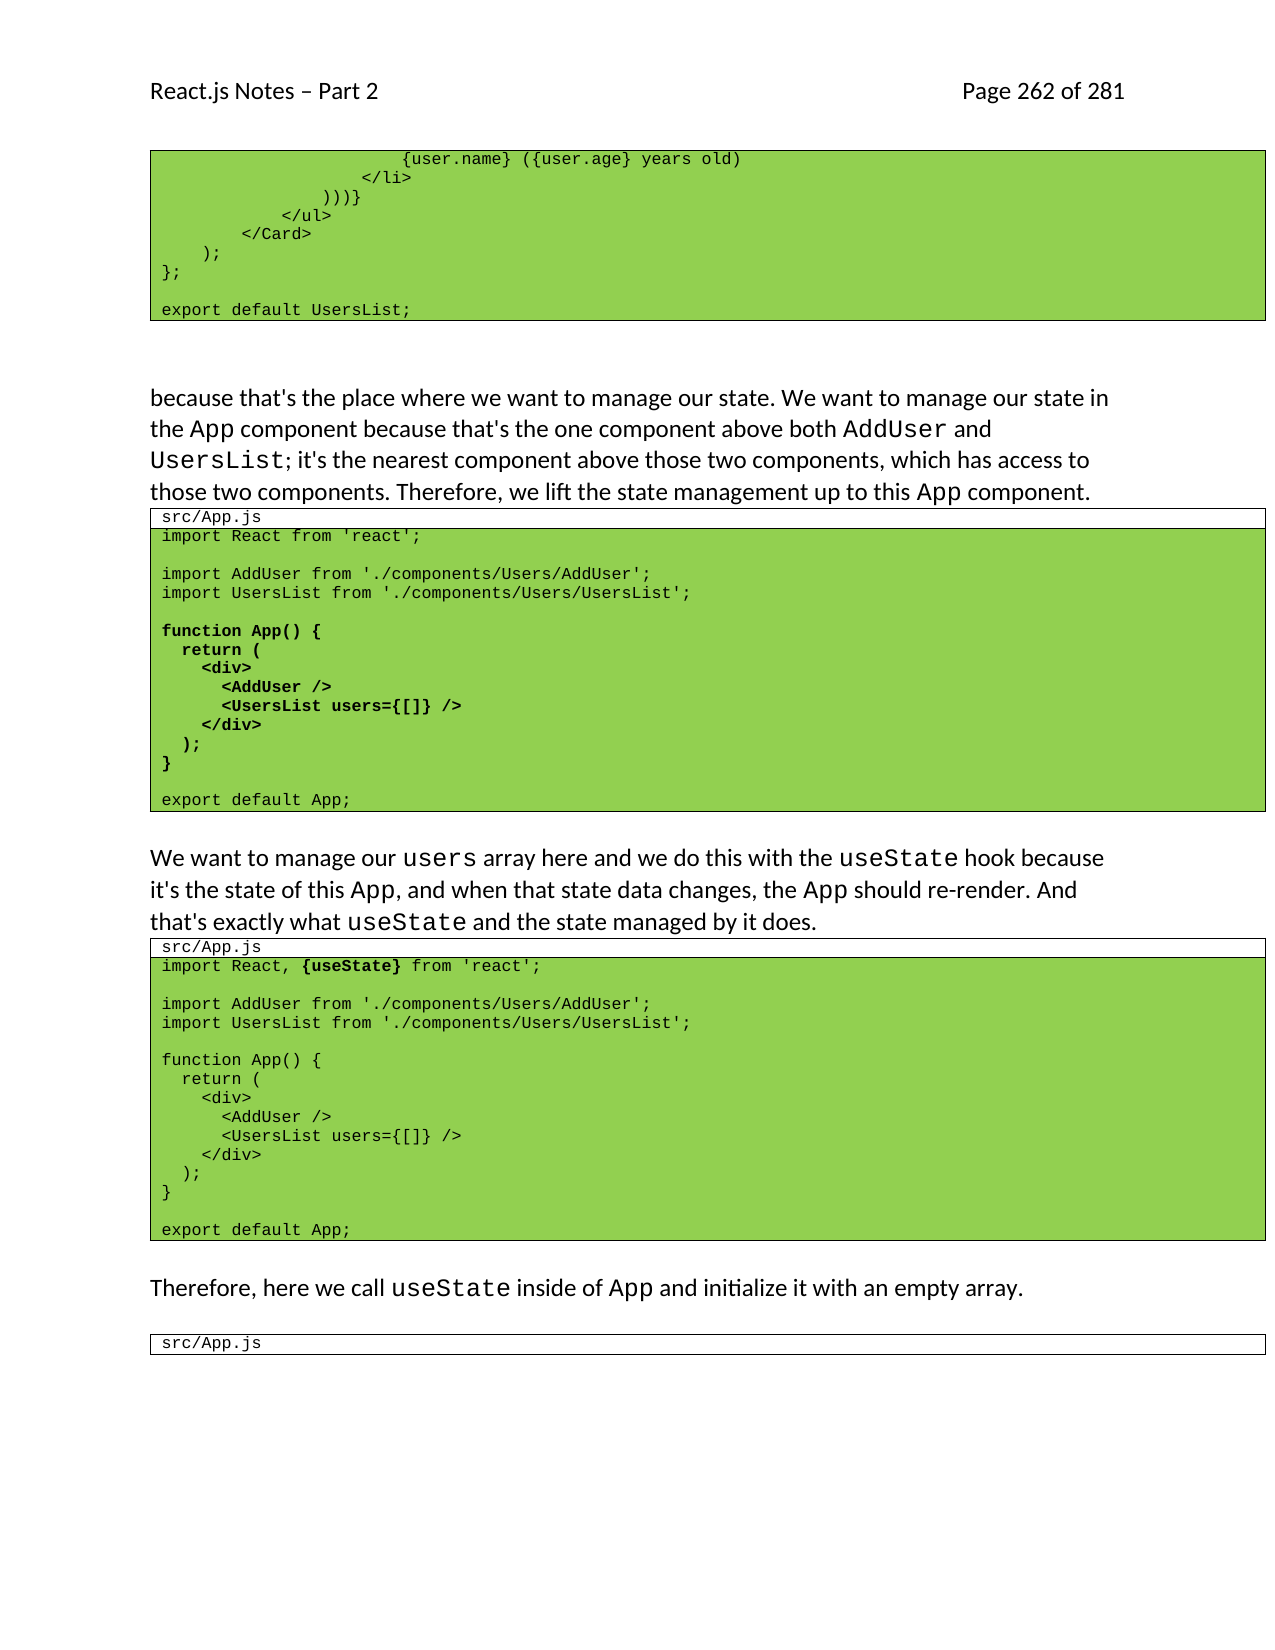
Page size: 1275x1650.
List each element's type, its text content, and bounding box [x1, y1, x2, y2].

table_header src/App.js [151, 1335, 1265, 1354]
text Therefore, here we call useState inside of App and initialize it with an empty array. [150, 1272, 1125, 1334]
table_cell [151, 151, 1265, 320]
text We want to manage our users array here and we do this with the useState hook because it's the state of this App, and when that state data changes, the App should re-render. And that's exactly what useState and the state managed by it does. [150, 842, 1125, 938]
text because that's the place where we want to manage our state. We want to manage our state in the App component because that's the one component above both AddUser and UsersList; it's the nearest component above those two components, which has access to those two components. Therefore, we lift the state management up to this App component. [150, 382, 1125, 508]
table_header src/App.js [151, 509, 1265, 527]
table_cell import React from 'react'; import AddUser from './components/Users/AddUser'; import UsersList from './components/Users/UsersList'; function App() { return ( <div> <AddUser /> <UsersList users={[]} /> </div> ); } export default App; [151, 529, 1265, 811]
table_cell import React, {useState} from 'react'; import AddUser from './components/Users/AddUser'; import UsersList from './components/Users/UsersList'; function App() { return ( <div> <AddUser /> <UsersList users={[]} /> </div> ); } export default App; [151, 958, 1265, 1240]
table_header src/App.js [151, 939, 1265, 957]
